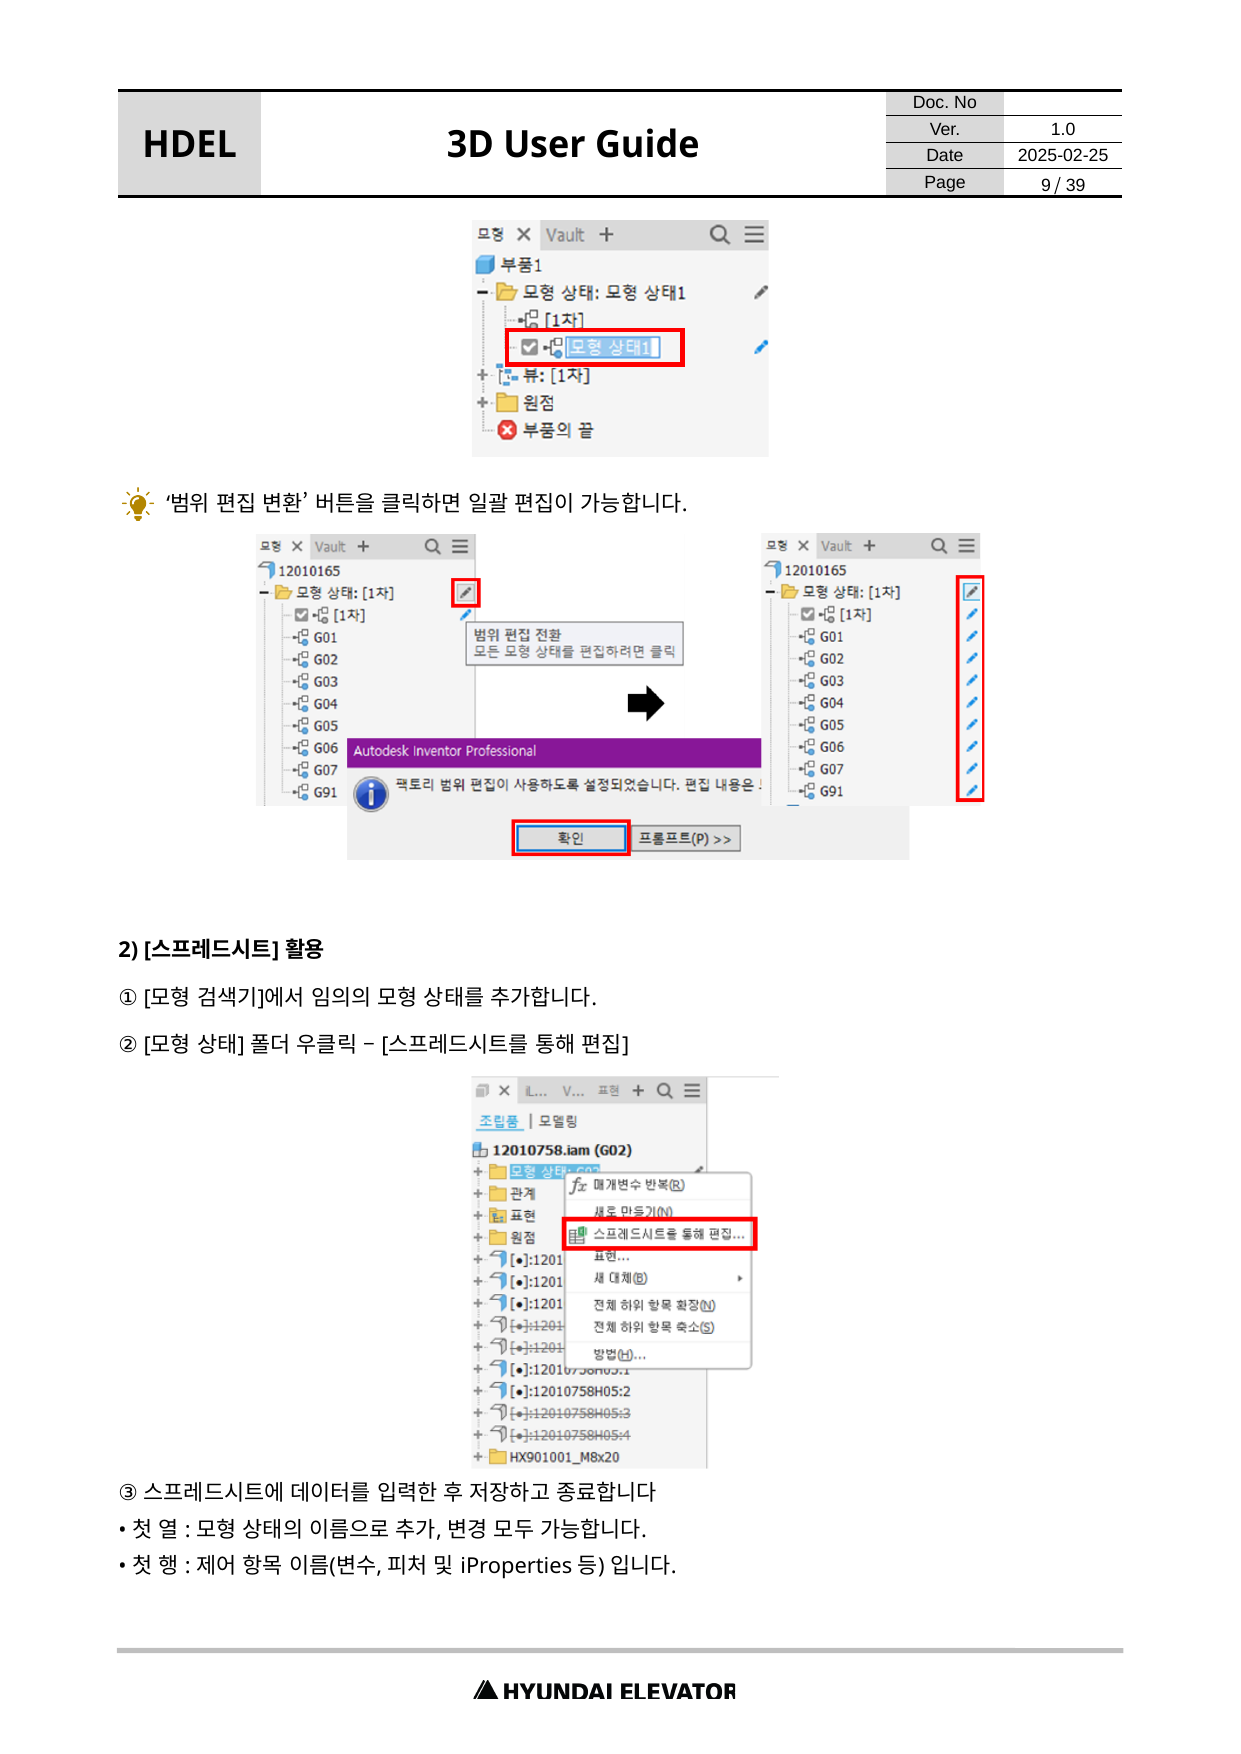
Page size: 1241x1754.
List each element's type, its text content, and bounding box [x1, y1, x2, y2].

text ‘범위 편집 변환’ 버튼을 클릭하면 일괄 편집이 가능합니다. [118, 486, 1122, 518]
picture [255, 533, 985, 860]
picture [471, 220, 769, 457]
text • 첫 열 : 모형 상태의 이름으로 추가, 변경 모두 가능합니다. [118, 1512, 1122, 1544]
text • 첫 행 : 제어 항목 이름(변수, 피처 및 iProperties 등) 입니다. [118, 1548, 1122, 1580]
text 2) [스프레드시트] 활용 [118, 932, 1122, 964]
text ③ 스프레드시트에 데이터를 입력한 후 저장하고 종료합니다 [118, 1475, 1122, 1507]
text ② [모형 상태] 폴더 우클릭 – [스프레드시트를 통해 편집] [118, 1027, 1122, 1059]
text ① [모형 검색기]에서 임의의 모형 상태를 추가합니다. [118, 979, 1122, 1011]
picture [461, 1074, 779, 1471]
picture [472, 1680, 735, 1699]
